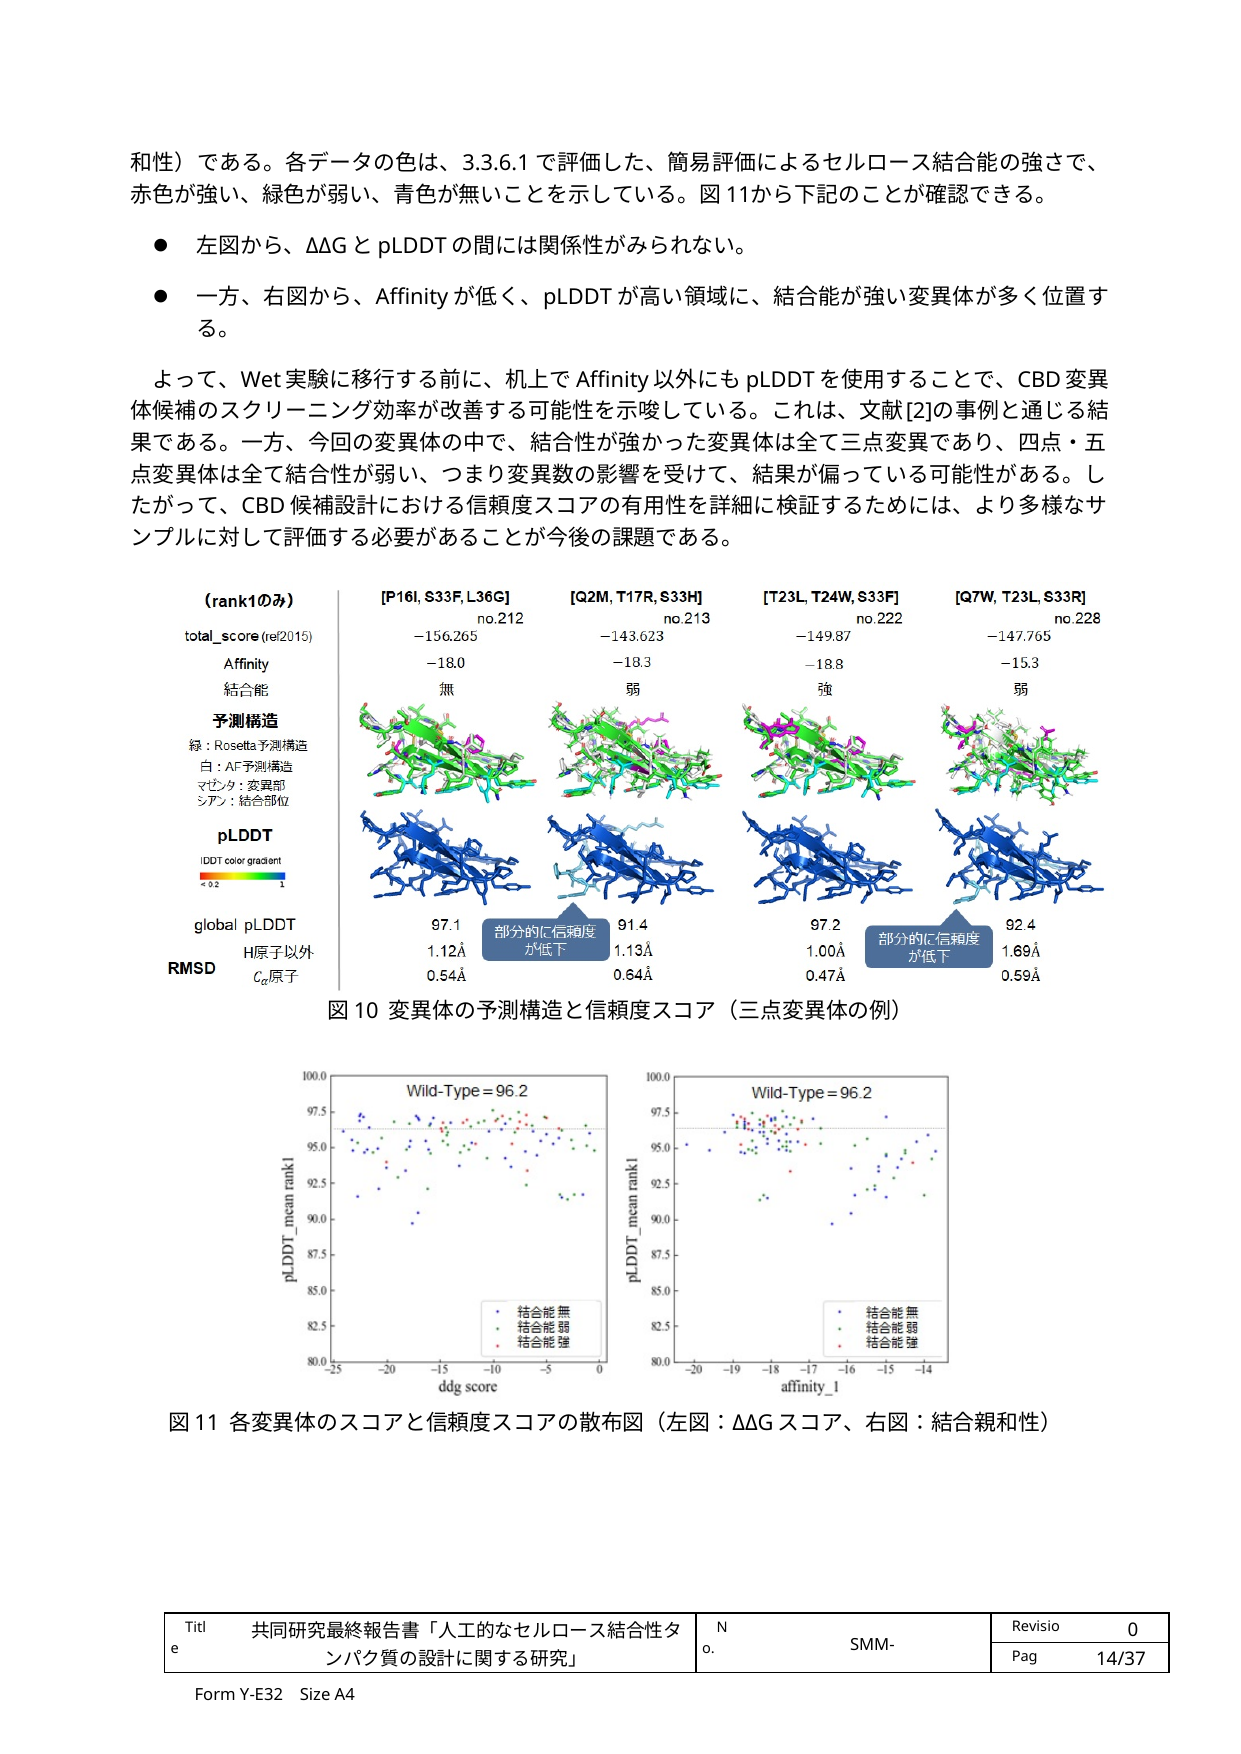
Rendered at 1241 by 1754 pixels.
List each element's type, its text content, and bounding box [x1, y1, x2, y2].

list 左図から、ΔΔGとpLDDTの間には関係性がみられない。 [152, 228, 1109, 260]
list 一方、右図から、Affinityが低く、pLDDTが高い領域に、結合能が強い変異体が多く位置する。 [152, 279, 1109, 342]
text 図 10 変異体の予測構造と信頼度スコア（三点変異体の例） [131, 993, 1109, 1025]
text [131, 145, 1109, 209]
text よって、Wet実験に移行する前に、机上でAffinity以外にもpLDDTを使用することで、CBD変異体候補のスクリーニング効率が改善する可能性を示唆している。これは、文献[2]の事例と通じる結果である。一方、今回の変異体の中で、結合性が強かった変異体は全て三点変異であり、四点・五点変異体は全て結合性が弱い、つまり変異数の影響を受けて、結果が偏っている可能性がある。したがって、CBD候補設計における信頼度スコアの有用性を詳細に検証するためには、より多様なサンプルに対して評価する必要があることが今後の課題である。 [131, 362, 1109, 552]
picture [272, 1061, 958, 1406]
